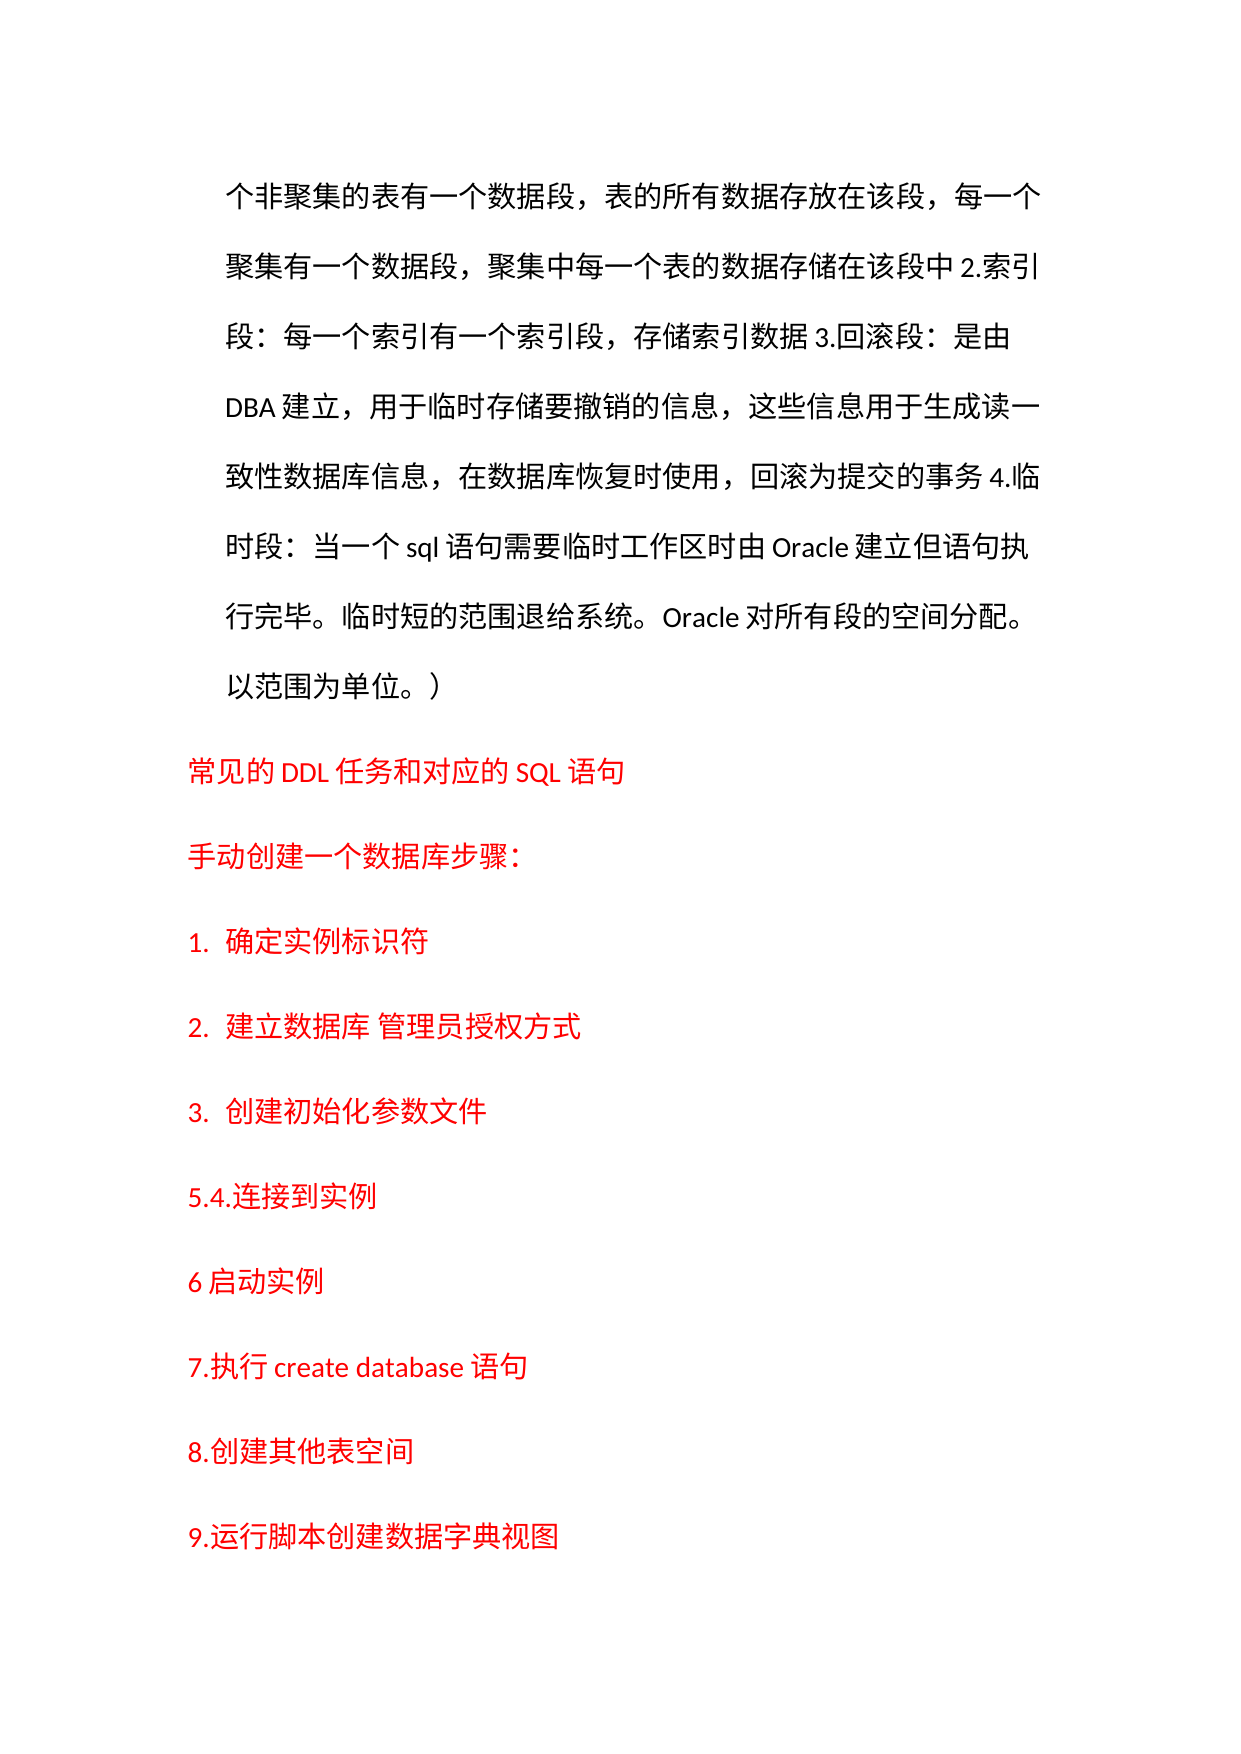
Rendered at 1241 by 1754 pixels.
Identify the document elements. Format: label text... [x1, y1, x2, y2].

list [187, 162, 1053, 718]
text 8.创建其他表空间 [187, 1418, 1053, 1483]
text 常见的DDL任务和对应的SQL语句 [187, 738, 1053, 803]
text 5.4.连接到实例 [187, 1163, 1053, 1228]
list 建立数据库 管理员授权方式 [187, 993, 1053, 1058]
list 创建初始化参数文件 [187, 1078, 1053, 1143]
text 6启动实例 [187, 1248, 1053, 1313]
text 手动创建一个数据库步骤： [187, 823, 1053, 888]
text 7.执行create database语句 [187, 1333, 1053, 1398]
text 9.运行脚本创建数据字典视图 [187, 1503, 1053, 1568]
list 确定实例标识符 [187, 908, 1053, 973]
